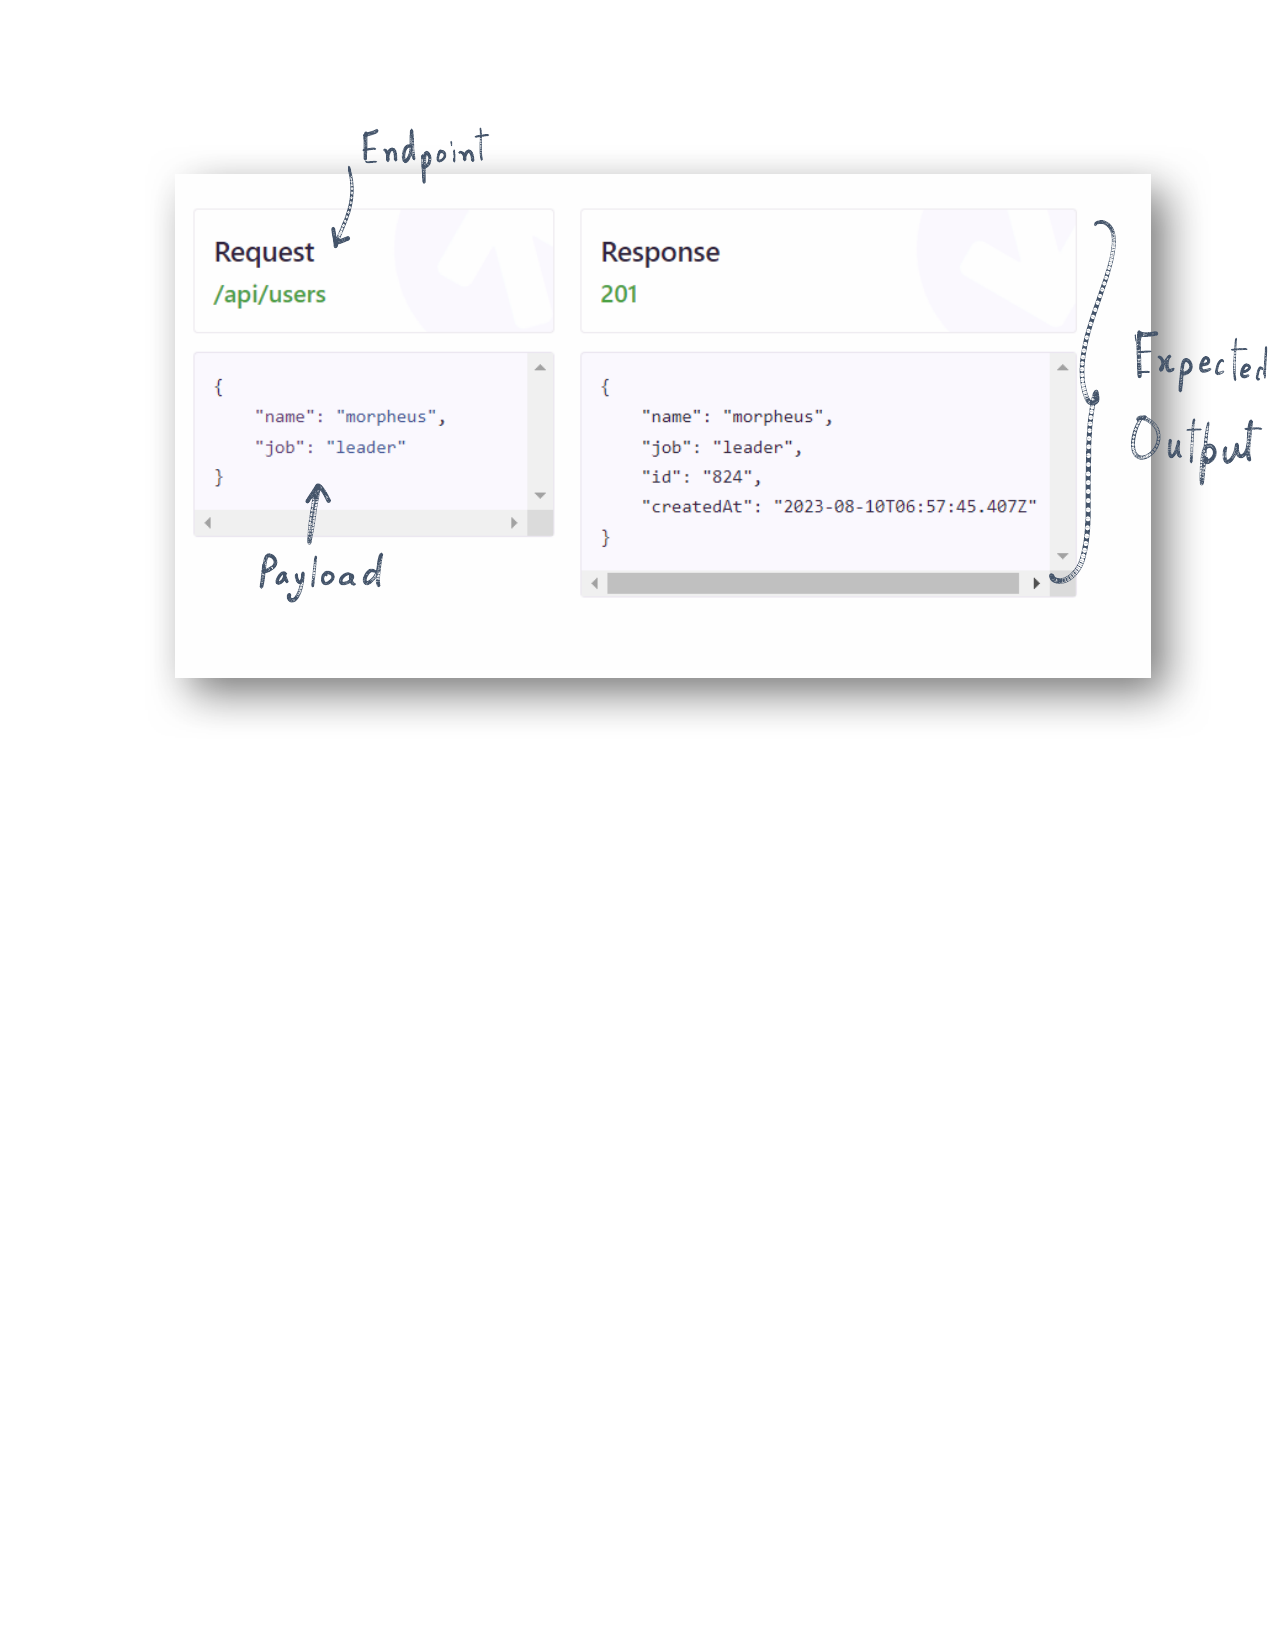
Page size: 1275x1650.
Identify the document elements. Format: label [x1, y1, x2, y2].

picture [1141, 337, 1151, 350]
picture [1141, 353, 1151, 372]
picture [1135, 421, 1151, 455]
picture [175, 174, 1151, 678]
